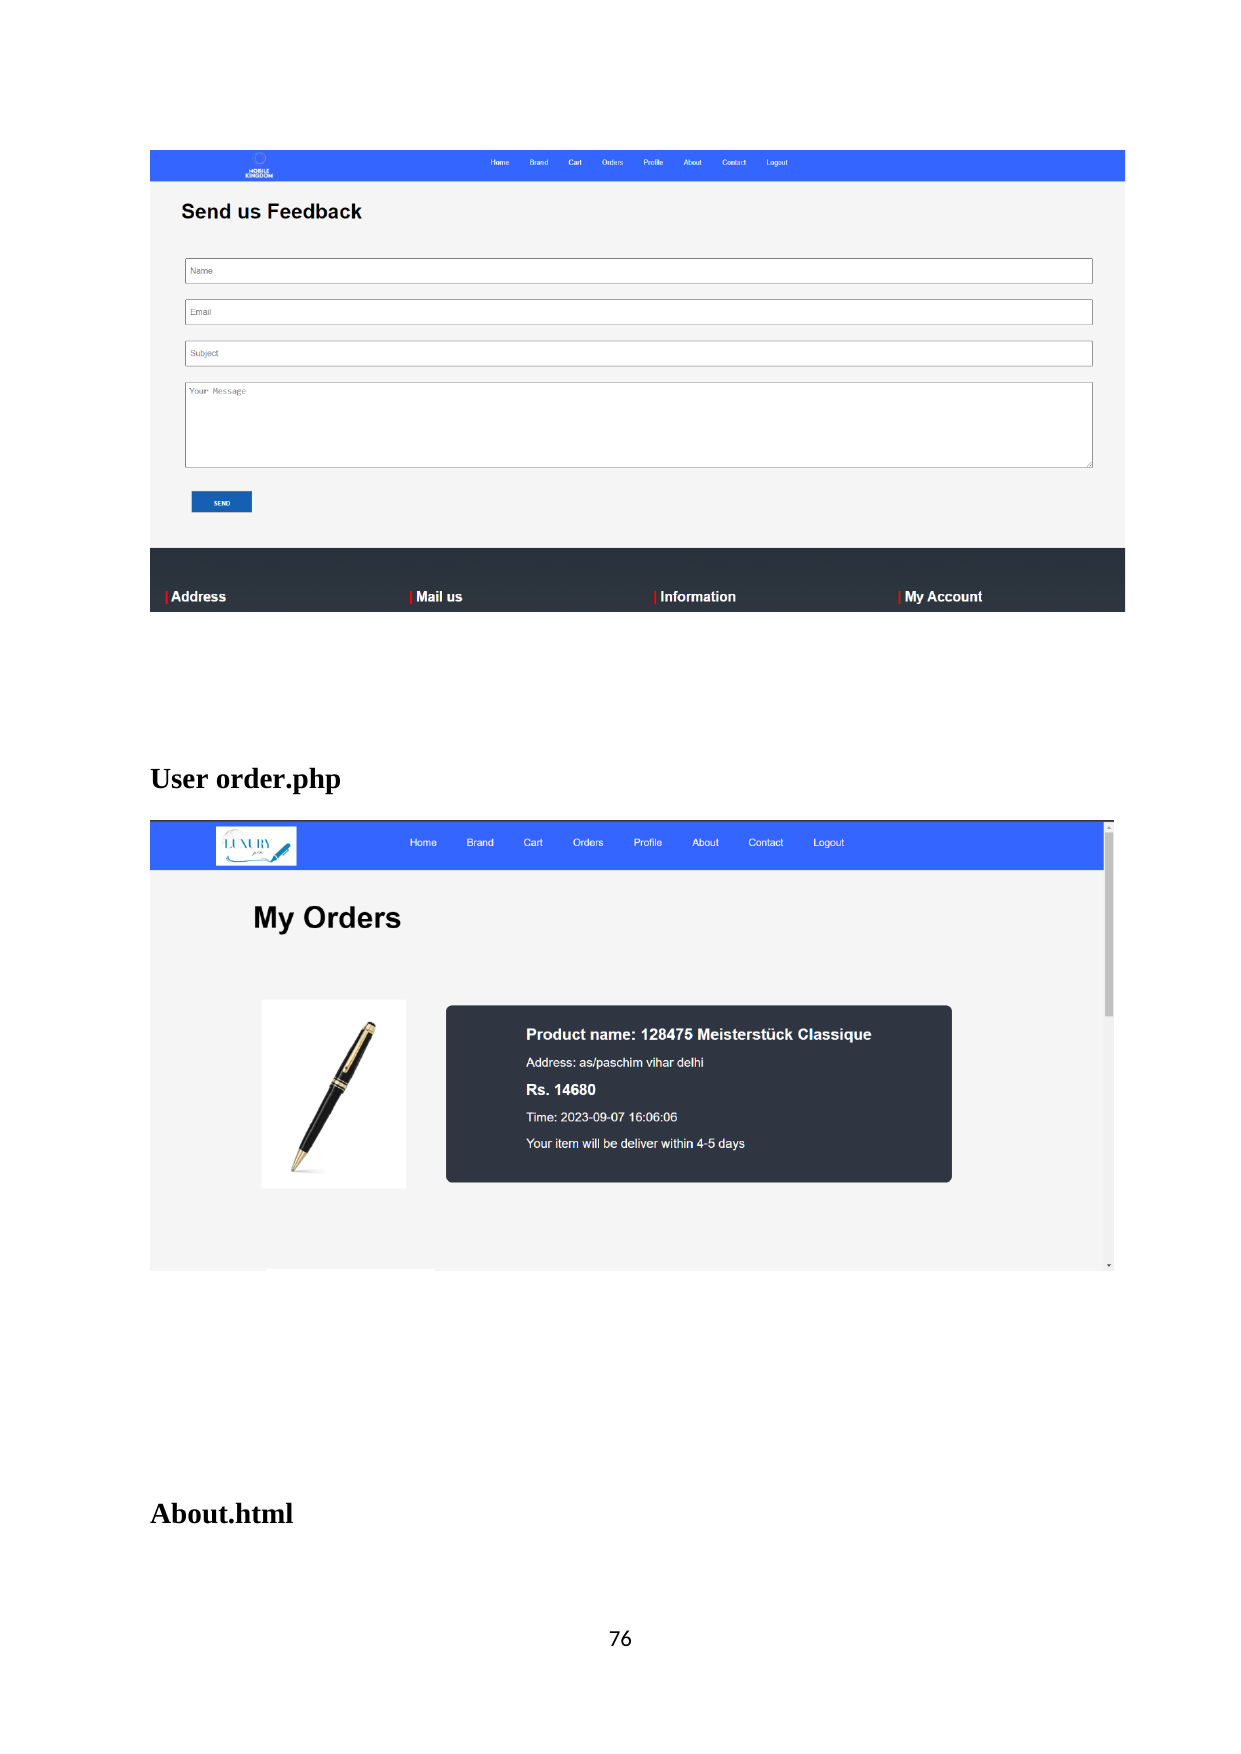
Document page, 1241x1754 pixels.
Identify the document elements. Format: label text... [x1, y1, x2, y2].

picture [150, 150, 1125, 612]
text User order.php [150, 761, 1090, 794]
picture [150, 820, 1114, 1271]
text About.html [150, 1496, 1090, 1529]
